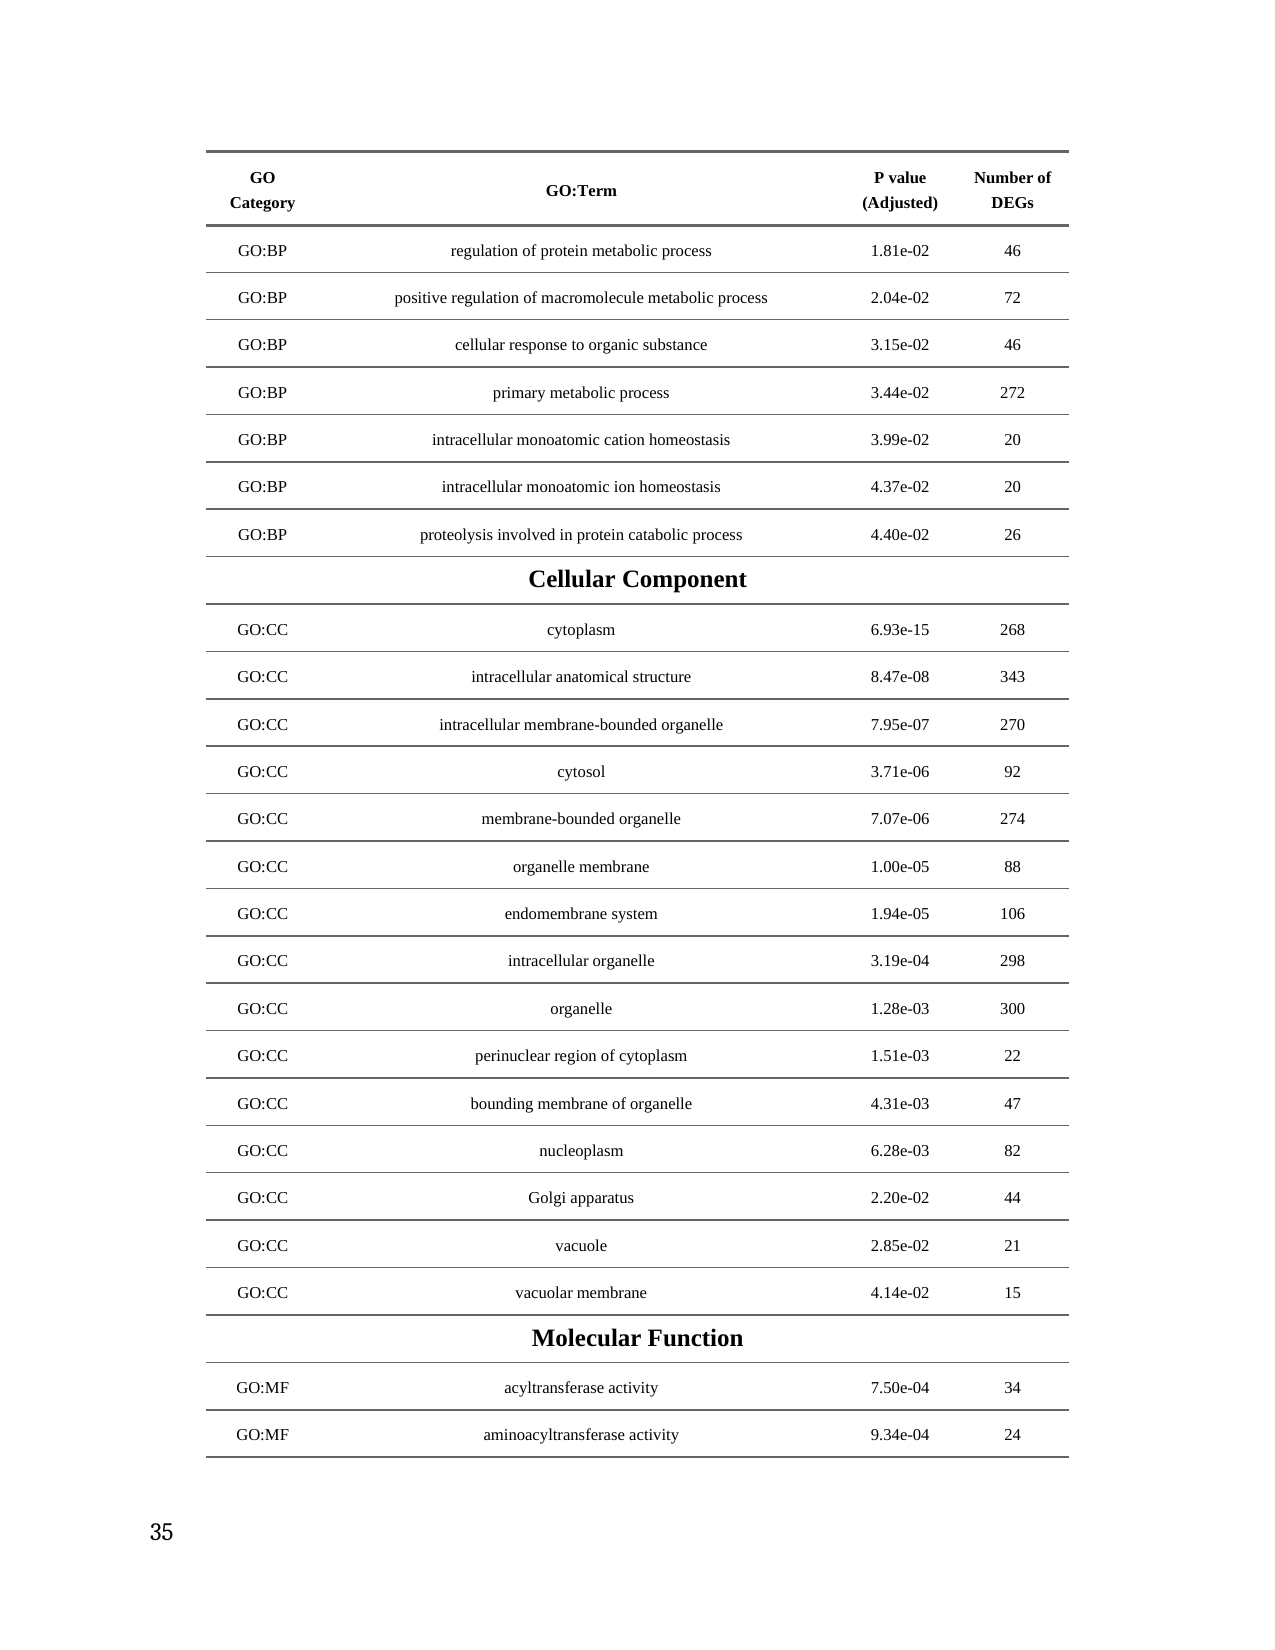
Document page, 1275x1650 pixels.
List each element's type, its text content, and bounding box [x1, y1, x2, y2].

table_cell GO:CC [206, 1221, 319, 1267]
table_header GO:Term [319, 153, 844, 224]
table_cell 7.07e-06 [844, 794, 956, 840]
table_cell 34 [956, 1363, 1069, 1409]
table_cell GO:CC [206, 1031, 319, 1077]
table_cell GO:CC [206, 652, 319, 698]
table_cell 3.15e-02 [844, 320, 956, 366]
table_cell GO:CC [206, 984, 319, 1030]
table_cell GO:CC [206, 1126, 319, 1172]
table_cell intracellular membrane-bounded organelle [319, 700, 844, 745]
table_cell 106 [956, 889, 1069, 935]
table_cell 1.51e-03 [844, 1031, 956, 1077]
table_cell 22 [956, 1031, 1069, 1077]
table_cell 72 [956, 273, 1069, 319]
table_cell Golgi apparatus [319, 1173, 844, 1219]
table_header Number of DEGs [956, 153, 1069, 224]
table_cell 6.28e-03 [844, 1126, 956, 1172]
table_cell GO:BP [206, 463, 319, 508]
table_cell 2.04e-02 [844, 273, 956, 319]
table_cell 270 [956, 700, 1069, 745]
table_cell 20 [956, 463, 1069, 508]
table_cell GO:BP [206, 510, 319, 556]
table_cell GO:CC [206, 700, 319, 745]
table_cell GO:CC [206, 1268, 319, 1314]
table_cell GO:CC [206, 747, 319, 793]
table_cell vacuolar membrane [319, 1268, 844, 1314]
table_cell 8.47e-08 [844, 652, 956, 698]
table_cell 3.19e-04 [844, 937, 956, 982]
table_cell perinuclear region of cytoplasm [319, 1031, 844, 1077]
table_cell GO:BP [206, 368, 319, 413]
table_cell vacuole [319, 1221, 844, 1267]
table_cell 92 [956, 747, 1069, 793]
table_cell aminoacyltransferase activity [319, 1411, 844, 1456]
table_cell intracellular monoatomic cation homeostasis [319, 415, 844, 461]
table_cell 6.93e-15 [844, 605, 956, 651]
table_header GO Category [206, 153, 319, 224]
table_cell 1.00e-05 [844, 842, 956, 887]
table_cell GO:CC [206, 937, 319, 982]
table_cell 44 [956, 1173, 1069, 1219]
table_cell 1.81e-02 [844, 227, 956, 271]
table_cell 3.71e-06 [844, 747, 956, 793]
table_cell membrane-bounded organelle [319, 794, 844, 840]
table_cell 26 [956, 510, 1069, 556]
table_cell GO:CC [206, 1173, 319, 1219]
table_cell organelle membrane [319, 842, 844, 887]
table_cell intracellular monoatomic ion homeostasis [319, 463, 844, 508]
table_cell 46 [956, 227, 1069, 271]
table_cell 24 [956, 1411, 1069, 1456]
table_cell 1.28e-03 [844, 984, 956, 1030]
table_cell GO:CC [206, 842, 319, 887]
table_cell regulation of protein metabolic process [319, 227, 844, 271]
table_cell 82 [956, 1126, 1069, 1172]
table_cell GO:MF [206, 1411, 319, 1456]
table_cell 4.37e-02 [844, 463, 956, 508]
table_cell 268 [956, 605, 1069, 651]
table_cell GO:BP [206, 415, 319, 461]
table_cell 274 [956, 794, 1069, 840]
table_cell intracellular anatomical structure [319, 652, 844, 698]
table_cell 46 [956, 320, 1069, 366]
table_cell GO:MF [206, 1363, 319, 1409]
table_header P value (Adjusted) [844, 153, 956, 224]
table_cell 15 [956, 1268, 1069, 1314]
table_cell primary metabolic process [319, 368, 844, 413]
table_cell proteolysis involved in protein catabolic process [319, 510, 844, 556]
table_cell 2.20e-02 [844, 1173, 956, 1219]
table_cell positive regulation of macromolecule metabolic process [319, 273, 844, 319]
table_cell GO:BP [206, 273, 319, 319]
table_cell 4.40e-02 [844, 510, 956, 556]
table_cell GO:CC [206, 794, 319, 840]
table_cell cytosol [319, 747, 844, 793]
table_cell 298 [956, 937, 1069, 982]
table_cell cellular response to organic substance [319, 320, 844, 366]
table_cell 47 [956, 1079, 1069, 1124]
table_cell 4.31e-03 [844, 1079, 956, 1124]
table_cell 4.14e-02 [844, 1268, 956, 1314]
table_cell acyltransferase activity [319, 1363, 844, 1409]
table_cell 272 [956, 368, 1069, 413]
table_cell 20 [956, 415, 1069, 461]
table_cell GO:BP [206, 320, 319, 366]
table_cell GO:CC [206, 889, 319, 935]
table_cell 300 [956, 984, 1069, 1030]
table_cell 1.94e-05 [844, 889, 956, 935]
table_cell organelle [319, 984, 844, 1030]
table_cell 3.44e-02 [844, 368, 956, 413]
table_cell endomembrane system [319, 889, 844, 935]
table_cell 7.50e-04 [844, 1363, 956, 1409]
table_cell 343 [956, 652, 1069, 698]
table_cell bounding membrane of organelle [319, 1079, 844, 1124]
table_cell intracellular organelle [319, 937, 844, 982]
table_cell 3.99e-02 [844, 415, 956, 461]
table_cell GO:BP [206, 227, 319, 271]
table_cell 9.34e-04 [844, 1411, 956, 1456]
table_cell 2.85e-02 [844, 1221, 956, 1267]
table_cell nucleoplasm [319, 1126, 844, 1172]
table_cell GO:CC [206, 1079, 319, 1124]
table_cell GO:CC [206, 605, 319, 651]
table_cell Molecular Function [206, 1316, 1069, 1361]
table_cell 7.95e-07 [844, 700, 956, 745]
table_cell Cellular Component [206, 557, 1069, 603]
table_cell 88 [956, 842, 1069, 887]
table_cell 21 [956, 1221, 1069, 1267]
table_cell cytoplasm [319, 605, 844, 651]
